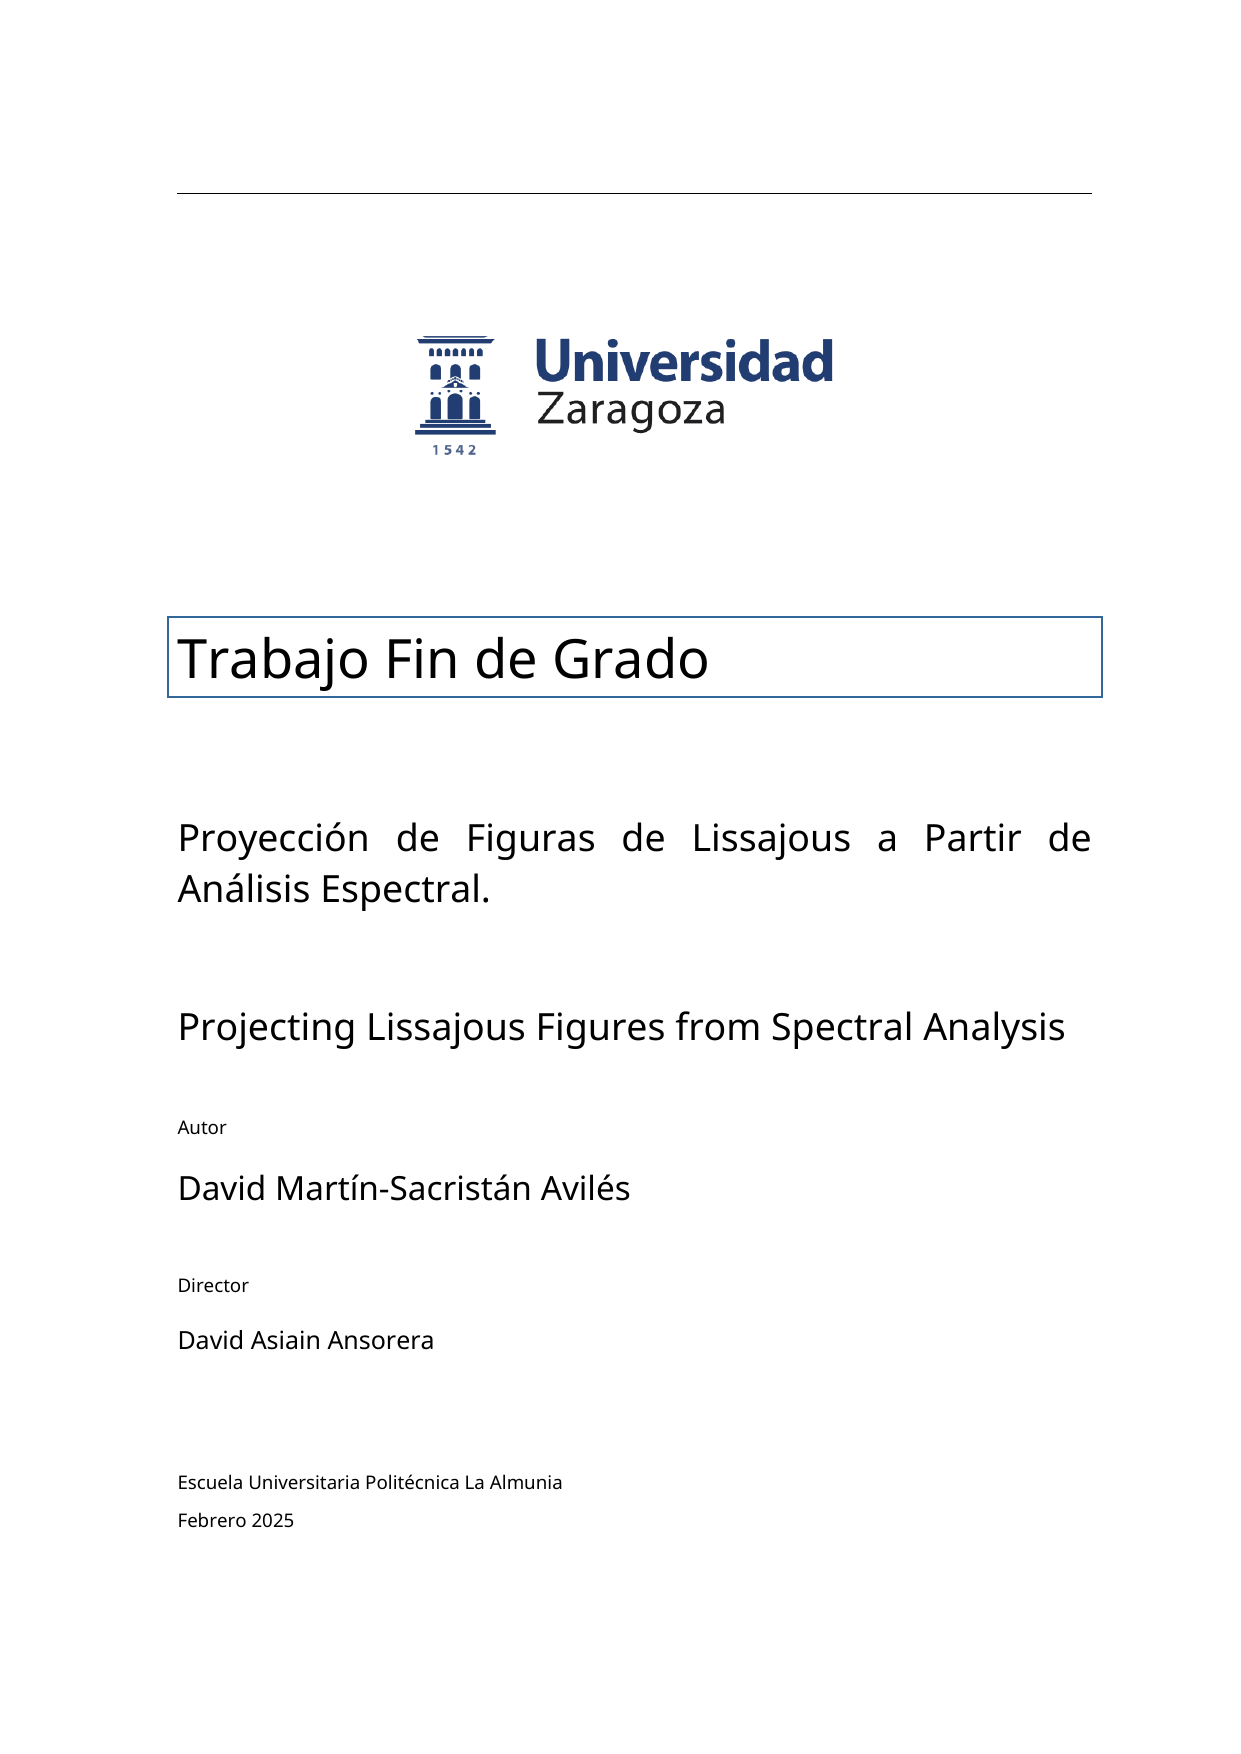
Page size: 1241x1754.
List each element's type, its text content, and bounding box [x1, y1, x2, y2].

text Escuela Universitaria Politécnica La Almunia [177, 1469, 1092, 1495]
text David Asiain Ansorera [177, 1323, 1092, 1357]
text Director [177, 1272, 1092, 1298]
text Proyección de Figuras de Lissajous a Partir de Análisis Espectral. [177, 811, 1092, 913]
text David Martín-Sacristán Avilés [177, 1164, 1092, 1210]
text Autor [177, 1114, 1092, 1139]
picture [346, 289, 909, 496]
text Febrero 2025 [177, 1507, 1092, 1533]
text Trabajo Fin de Grado [169, 618, 1101, 696]
title Projecting Lissajous Figures from Spectral Analysis [177, 1000, 1092, 1051]
